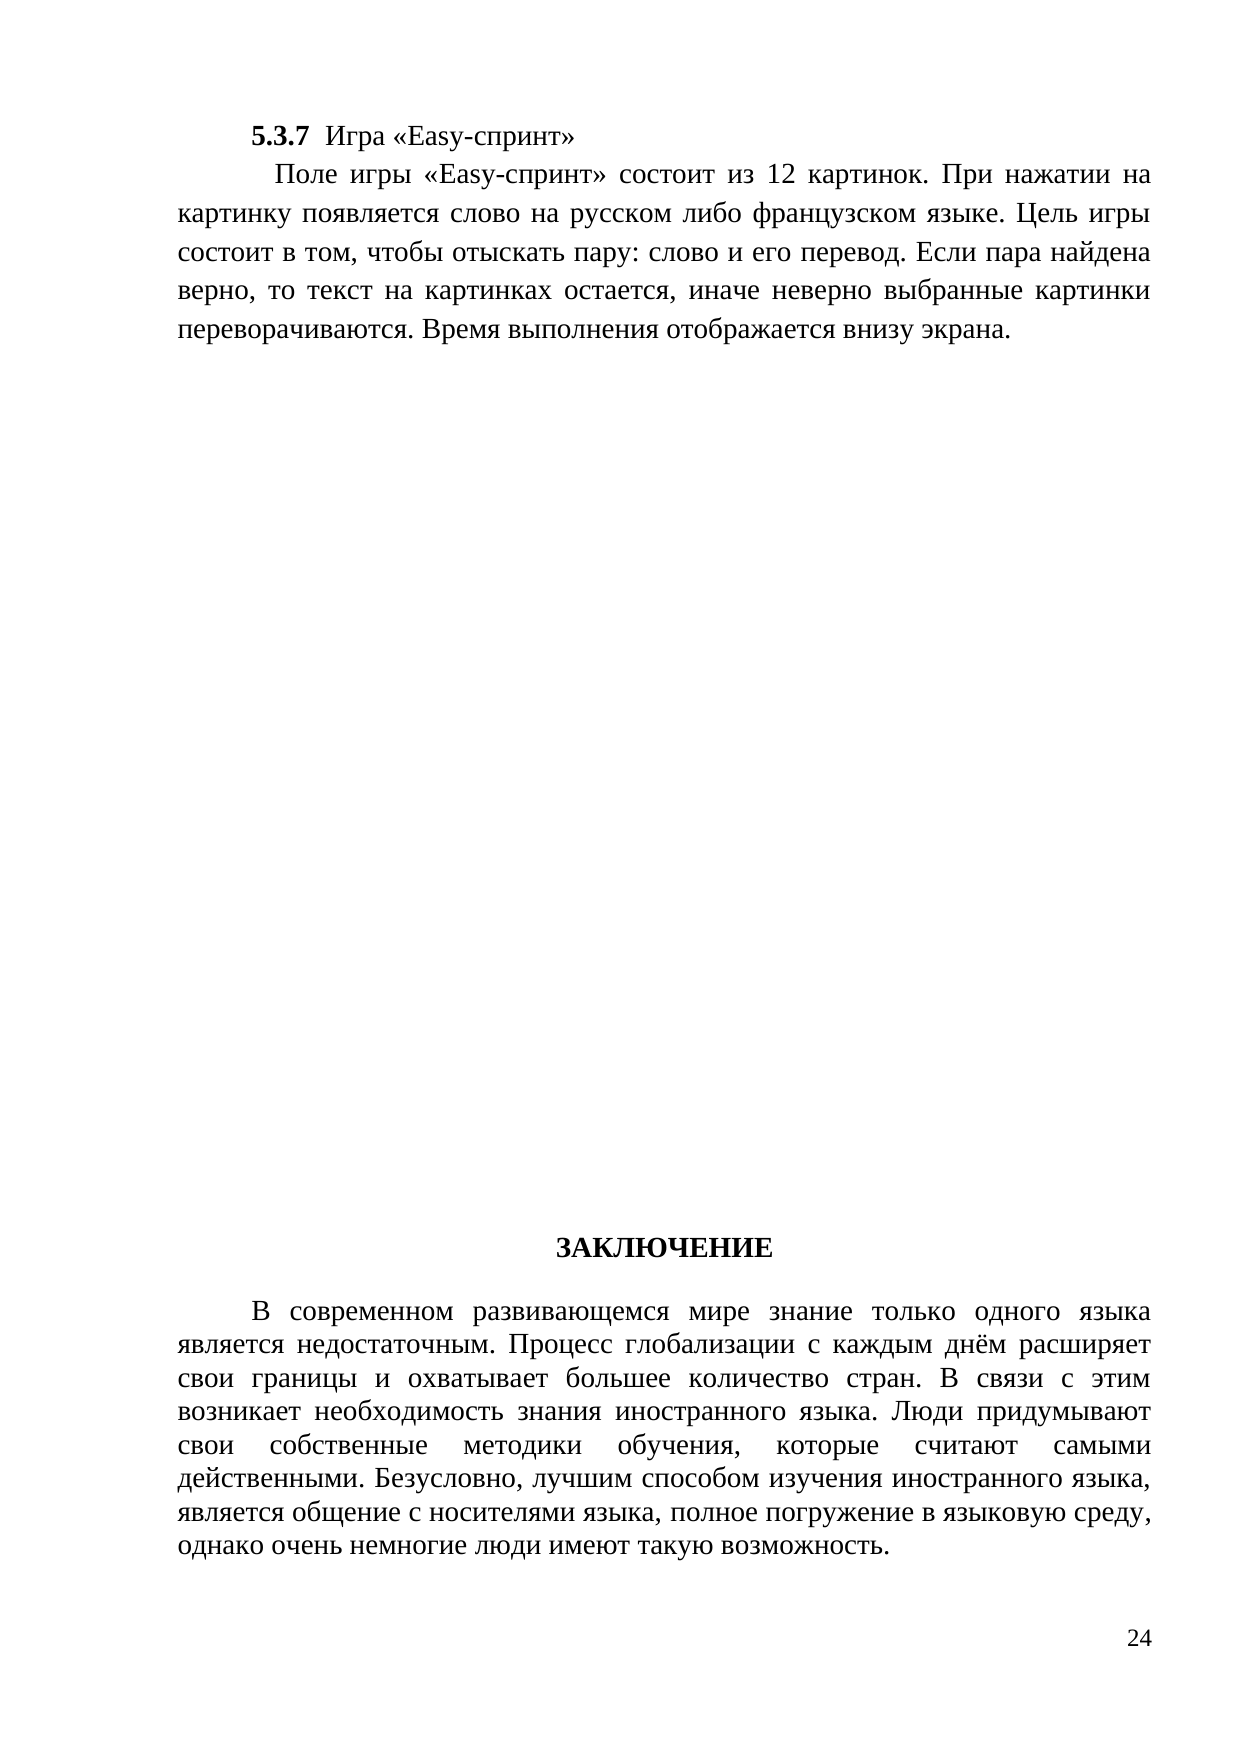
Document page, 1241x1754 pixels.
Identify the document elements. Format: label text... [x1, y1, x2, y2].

text ЗАКЛЮЧЕНИЕ [177, 1230, 1152, 1263]
list Игра «Easy-спринт» [251, 118, 1152, 152]
text Поле игры «Easy-спринт» состоит из 12 картинок. При нажатии на картинку появляется слово на русском либо французском языке. Цель игры состоит в том, чтобы отыскать пару: слово и его перевод. Если пара найдена верно, то текст на картинках остается, иначе неверно выбранные картинки переворачиваются. Время выполнения отображается внизу экрана. [177, 157, 1152, 344]
text В современном развивающемся мире знание только одного языка является недостаточным. Процесс глобализации с каждым днём расширяет свои границы и охватывает большее количество стран. В связи с этим возникает необходимость знания иностранного языка. Люди придумывают свои собственные методики обучения, которые считают самыми действенными. Безусловно, лучшим способом изучения иностранного языка, является общение с носителями языка, полное погружение в языковую среду, однако очень немногие люди имеют такую возможность. [177, 1293, 1152, 1561]
